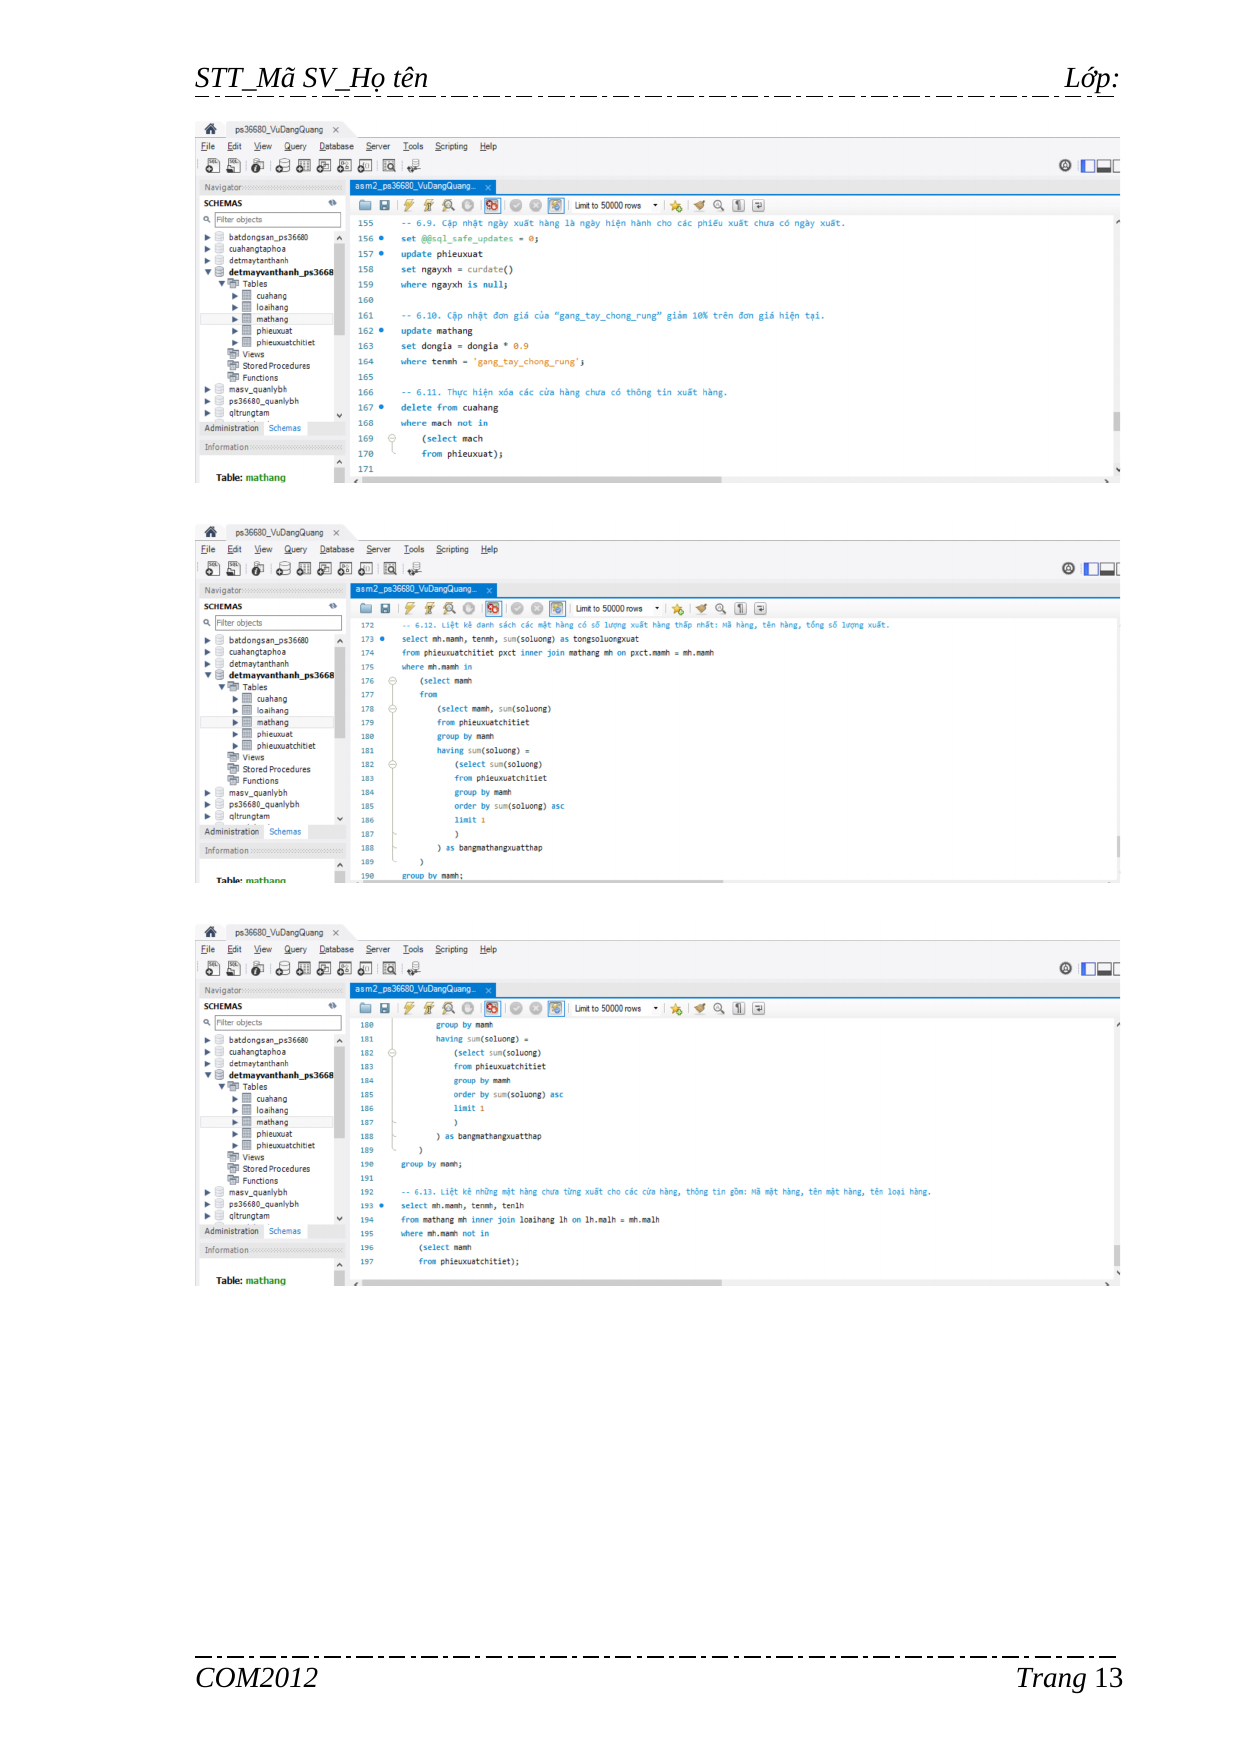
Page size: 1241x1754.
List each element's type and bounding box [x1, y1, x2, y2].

picture [195, 920, 1121, 1286]
picture [195, 120, 1121, 483]
picture [195, 520, 1121, 883]
